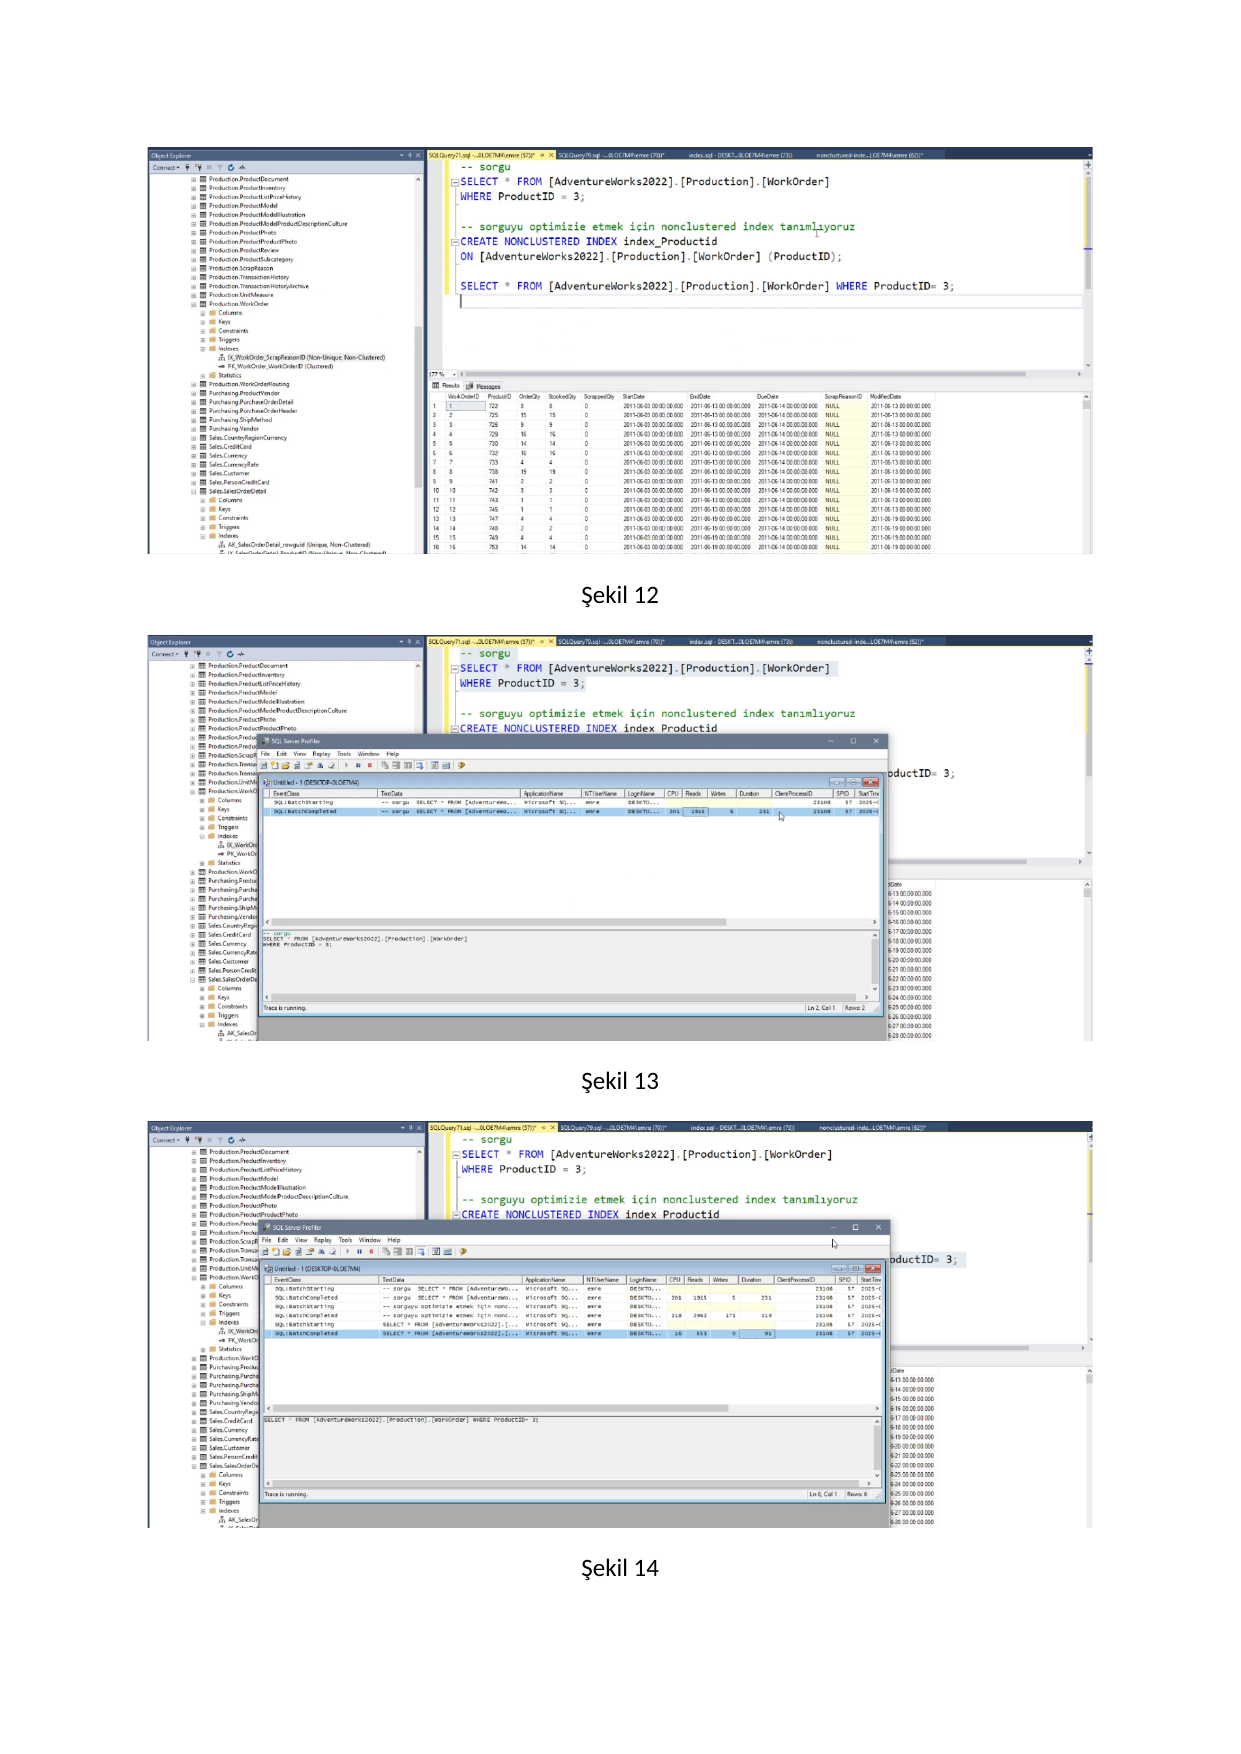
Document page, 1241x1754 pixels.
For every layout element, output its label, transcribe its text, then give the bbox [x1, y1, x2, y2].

text Şekil 14 [148, 1552, 1093, 1583]
text Şekil 12 [148, 579, 1093, 609]
picture [147, 635, 1093, 1041]
text Şekil 13 [148, 1065, 1093, 1096]
picture [147, 147, 1093, 554]
picture [147, 1121, 1093, 1528]
